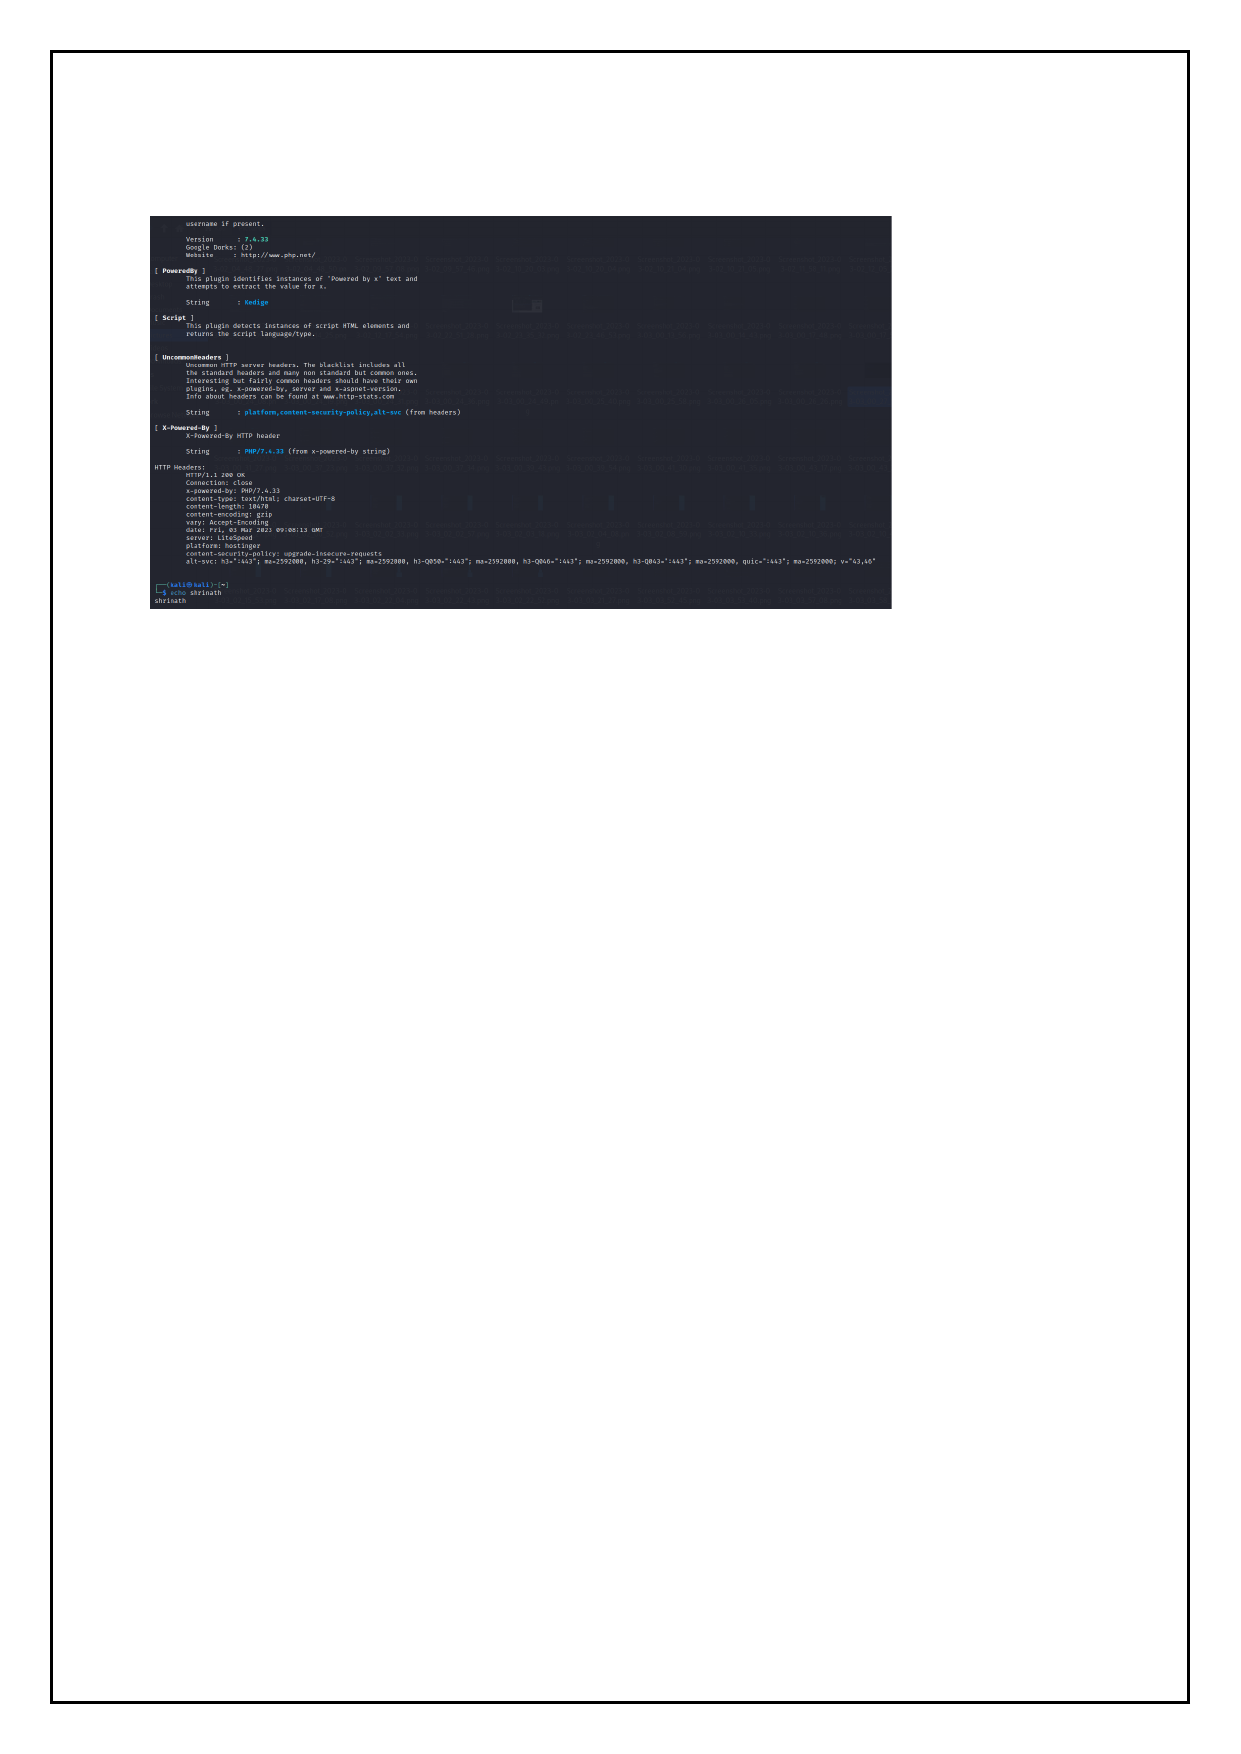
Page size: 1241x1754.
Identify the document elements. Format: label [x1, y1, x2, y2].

picture [150, 216, 892, 609]
